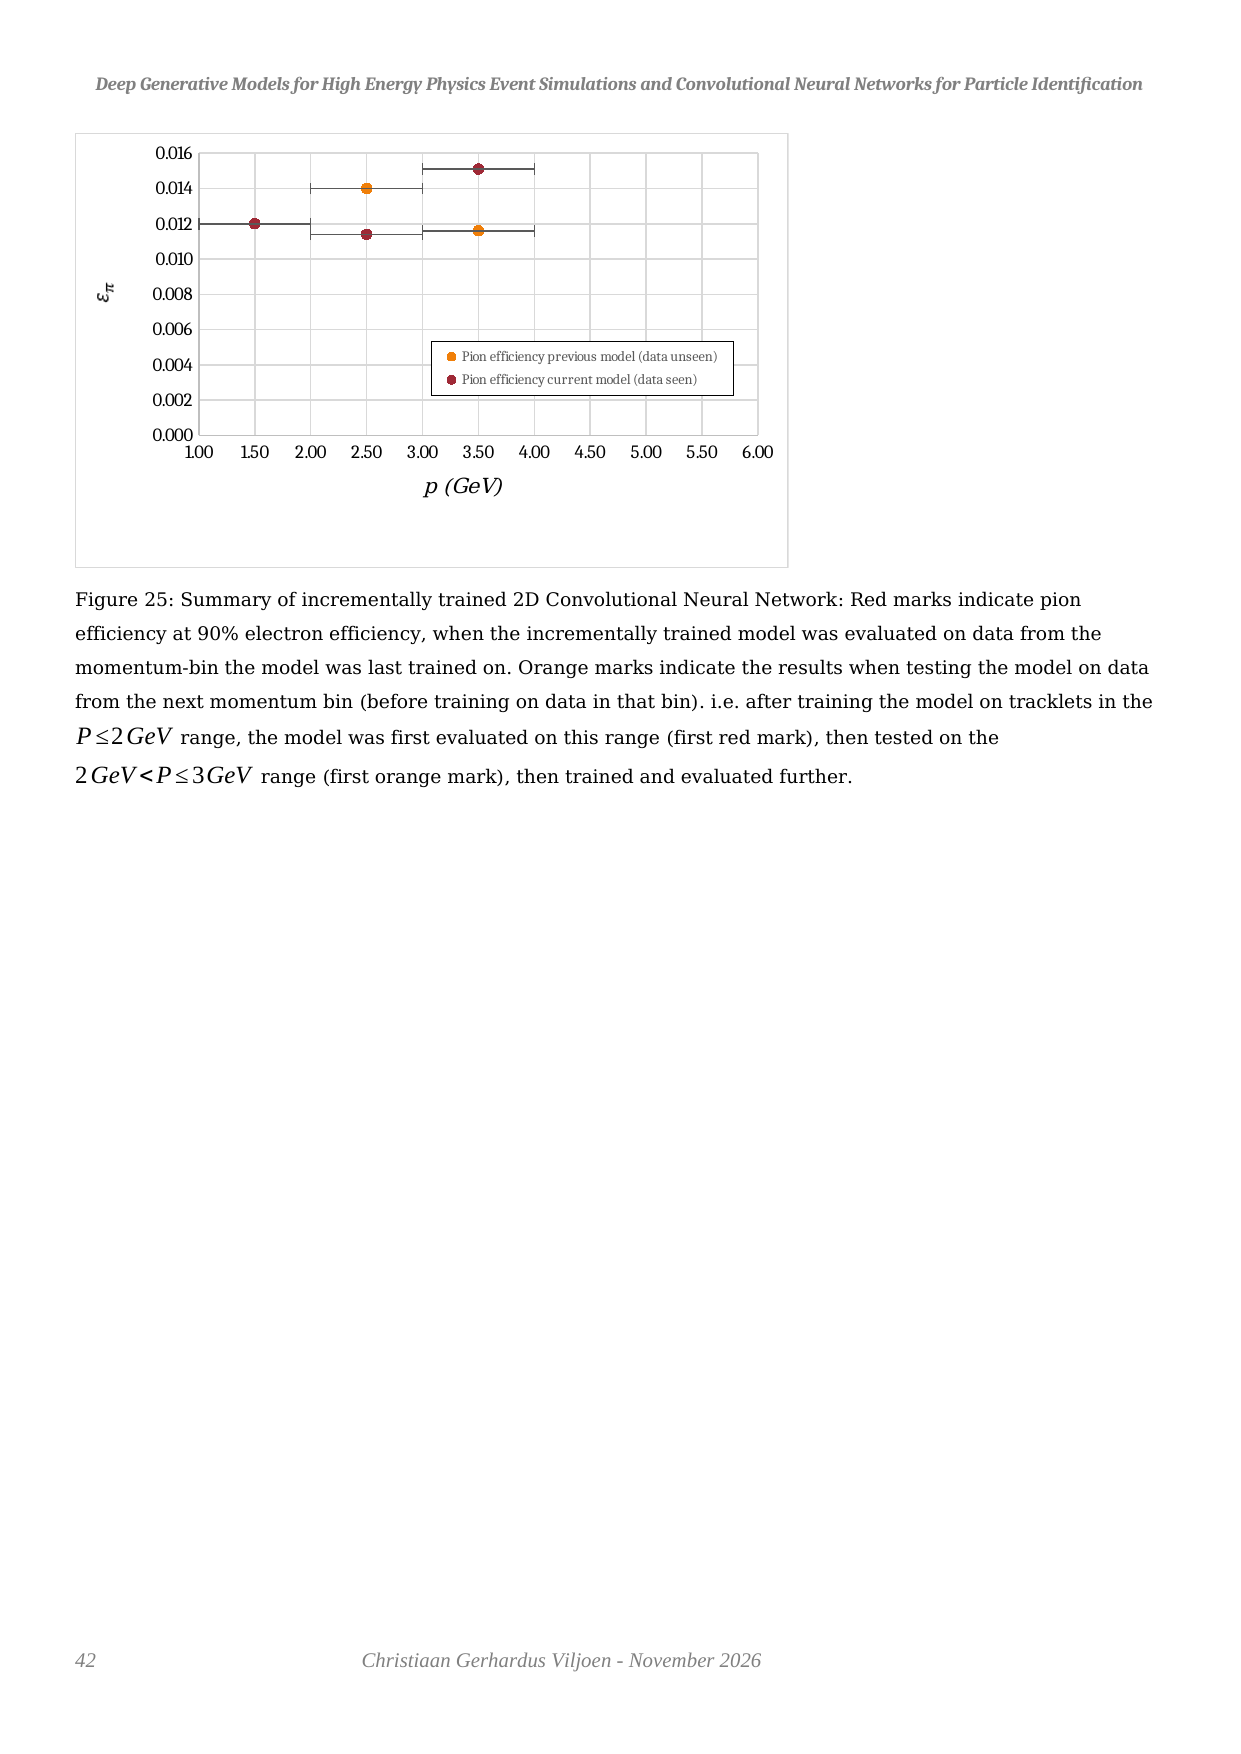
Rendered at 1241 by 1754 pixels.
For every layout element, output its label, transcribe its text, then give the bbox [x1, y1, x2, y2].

text Figure 25: Summary of incrementally trained 2D Convolutional Neural Network: Red marks indicate pion efficiency at 90% electron efficiency, when the incrementally trained model was evaluated on data from the momentum-bin the model was last trained on. Orange marks indicate the results when testing the model on data from the next momentum bin (before training on data in that bin). i.e. after training the model on tracklets in the range, the model was first evaluated on this range (first red mark), then tested on the range (first orange mark), then trained and evaluated further. [75, 588, 1165, 789]
picture [88, 279, 118, 307]
